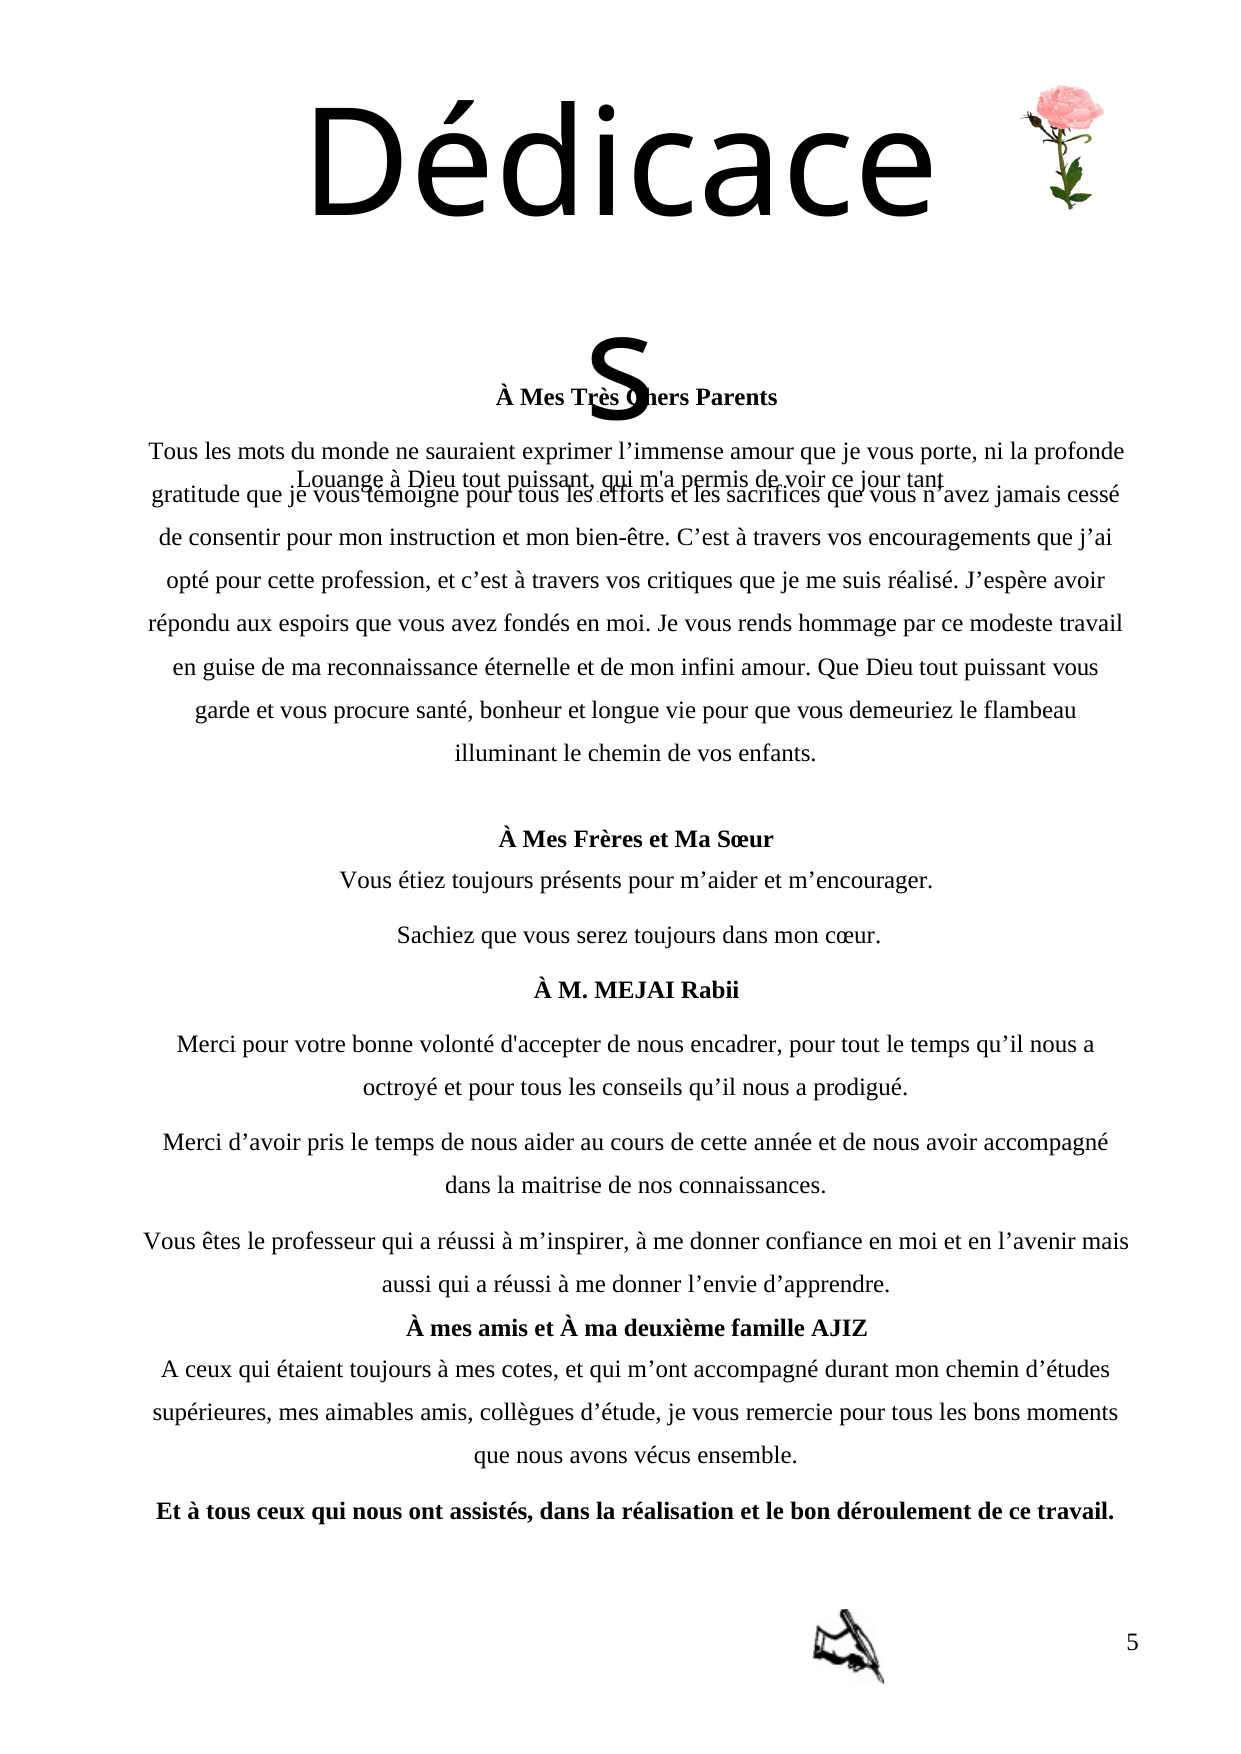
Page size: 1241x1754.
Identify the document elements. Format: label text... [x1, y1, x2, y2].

text Vous étiez toujours présents pour m’aider et m’encourager. [140, 865, 1133, 894]
text À Mes Frères et Ma Sœur [140, 824, 1132, 853]
text Merci d’avoir pris le temps de nous aider au cours de cette année et de nous avoir accompagné dans la maitrise de nos connaissances. [140, 1127, 1131, 1199]
text À M. MEJAI Rabii [140, 975, 1133, 1003]
text À mes amis et À ma deuxième famille AJIZ [140, 1313, 1134, 1342]
picture [812, 1609, 885, 1684]
text Vous êtes le professeur qui a réussi à m’inspirer, à me donner confiance en moi et en l’avenir mais aussi qui a réussi à me donner l’envie d’apprendre. [139, 1226, 1133, 1298]
text Sachiez que vous serez toujours dans mon cœur. [140, 920, 1138, 949]
text Tous les mots du monde ne sauraient exprimer l’immense amour que je vous porte, ni la profonde gratitude que je vous témoigne pour tous les efforts et les sacrifices que vous n’avez jamais cessé de consentir pour mon instruction et mon bien-être. C’est à travers vos encouragements que j’ai opté pour cette profession, et c’est à travers vos critiques que je me suis réalisé. J’espère avoir répondu aux espoirs que vous avez fondés en moi. Je vous rends hommage par ce modeste travail en guise de ma reconnaissance éternelle et de mon infini amour. Que Dieu tout puissant vous garde et vous procure santé, bonheur et longue vie pour que vous demeuriez le flambeau illuminant le chemin de vos enfants. [142, 436, 1128, 767]
text Merci pour votre bonne volonté d'accepter de nous encadrer, pour tout le temps qu’il nous a octroyé et pour tous les conseils qu’il nous a prodigué. [140, 1029, 1131, 1101]
picture [1011, 83, 1121, 216]
text Et à tous ceux qui nous ont assistés, dans la réalisation et le bon déroulement de ce travail. [140, 1496, 1131, 1525]
text À Mes Très Chers Parents [140, 382, 1133, 411]
text A ceux qui étaient toujours à mes cotes, et qui m’ont accompagné durant mon chemin d’études supérieures, mes aimables amis, collègues d’étude, je vous remercie pour tous les bons moments que nous avons vécus ensemble. [140, 1354, 1131, 1469]
